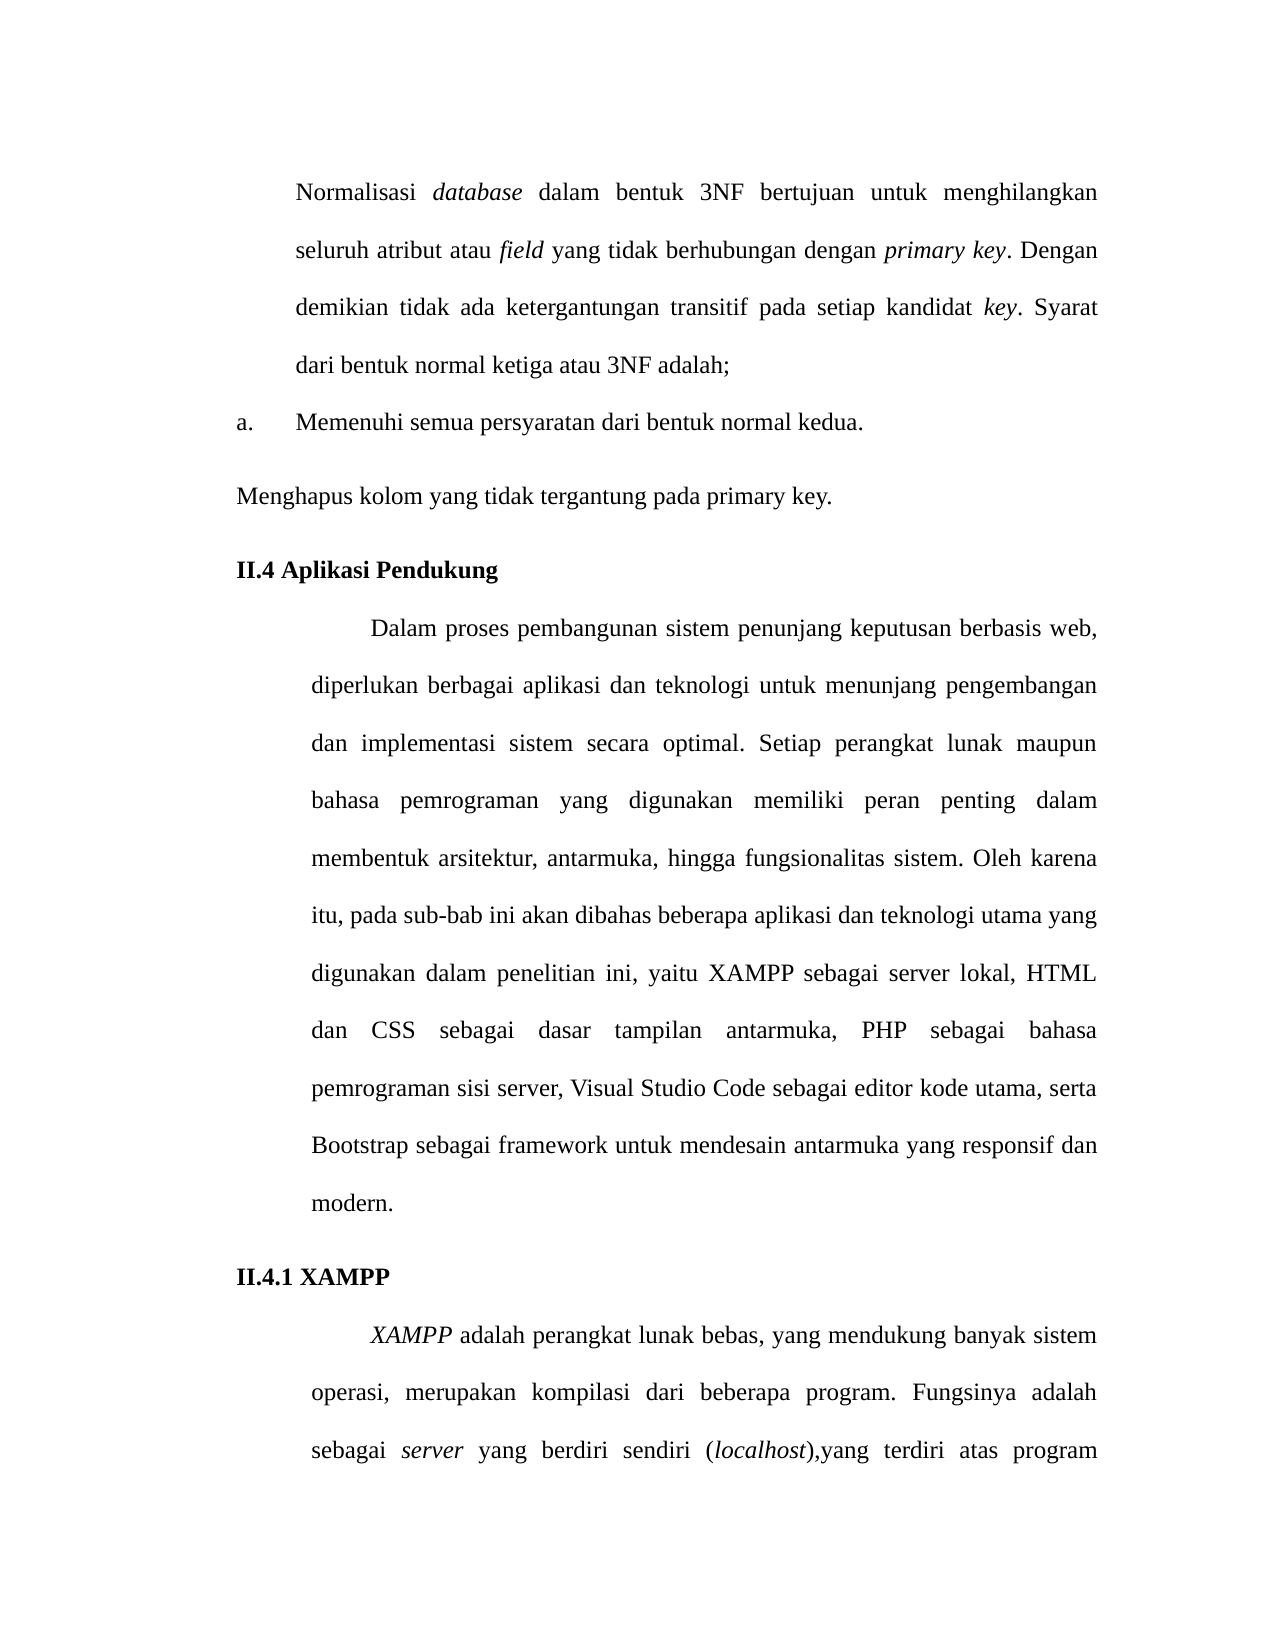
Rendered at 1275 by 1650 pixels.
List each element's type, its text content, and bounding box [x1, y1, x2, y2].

text Dalam proses pembangunan sistem penunjang keputusan berbasis web, diperlukan berbagai aplikasi dan teknologi untuk menunjang pengembangan dan implementasi sistem secara optimal. Setiap perangkat lunak maupun bahasa pemrograman yang digunakan memiliki peran penting dalam membentuk arsitektur, antarmuka, hingga fungsionalitas sistem. Oleh karena itu, pada sub-bab ini akan dibahas beberapa aplikasi dan teknologi utama yang digunakan dalam penelitian ini, yaitu XAMPP sebagai server lokal, HTML dan CSS sebagai dasar tampilan antarmuka, PHP sebagai bahasa pemrograman sisi server, Visual Studio Code sebagai editor kode utama, serta Bootstrap sebagai framework untuk mendesain antarmuka yang responsif dan modern. [311, 613, 1098, 1217]
list Memenuhi semua persyaratan dari bentuk normal kedua. [236, 407, 1098, 436]
subtitle Aplikasi Pendukung [236, 556, 1098, 584]
subtitle XAMPP [236, 1262, 1098, 1291]
list Normalisasi database dalam bentuk 3NF bertujuan untuk menghilangkan seluruh atribut atau field yang tidak berhubungan dengan primary key. Dengan demikian tidak ada ketergantungan transitif pada setiap kandidat key. Syarat dari bentuk normal ketiga atau 3NF adalah; [295, 177, 1098, 378]
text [311, 1320, 1098, 1463]
text Menghapus kolom yang tidak tergantung pada primary key. [236, 481, 1098, 510]
